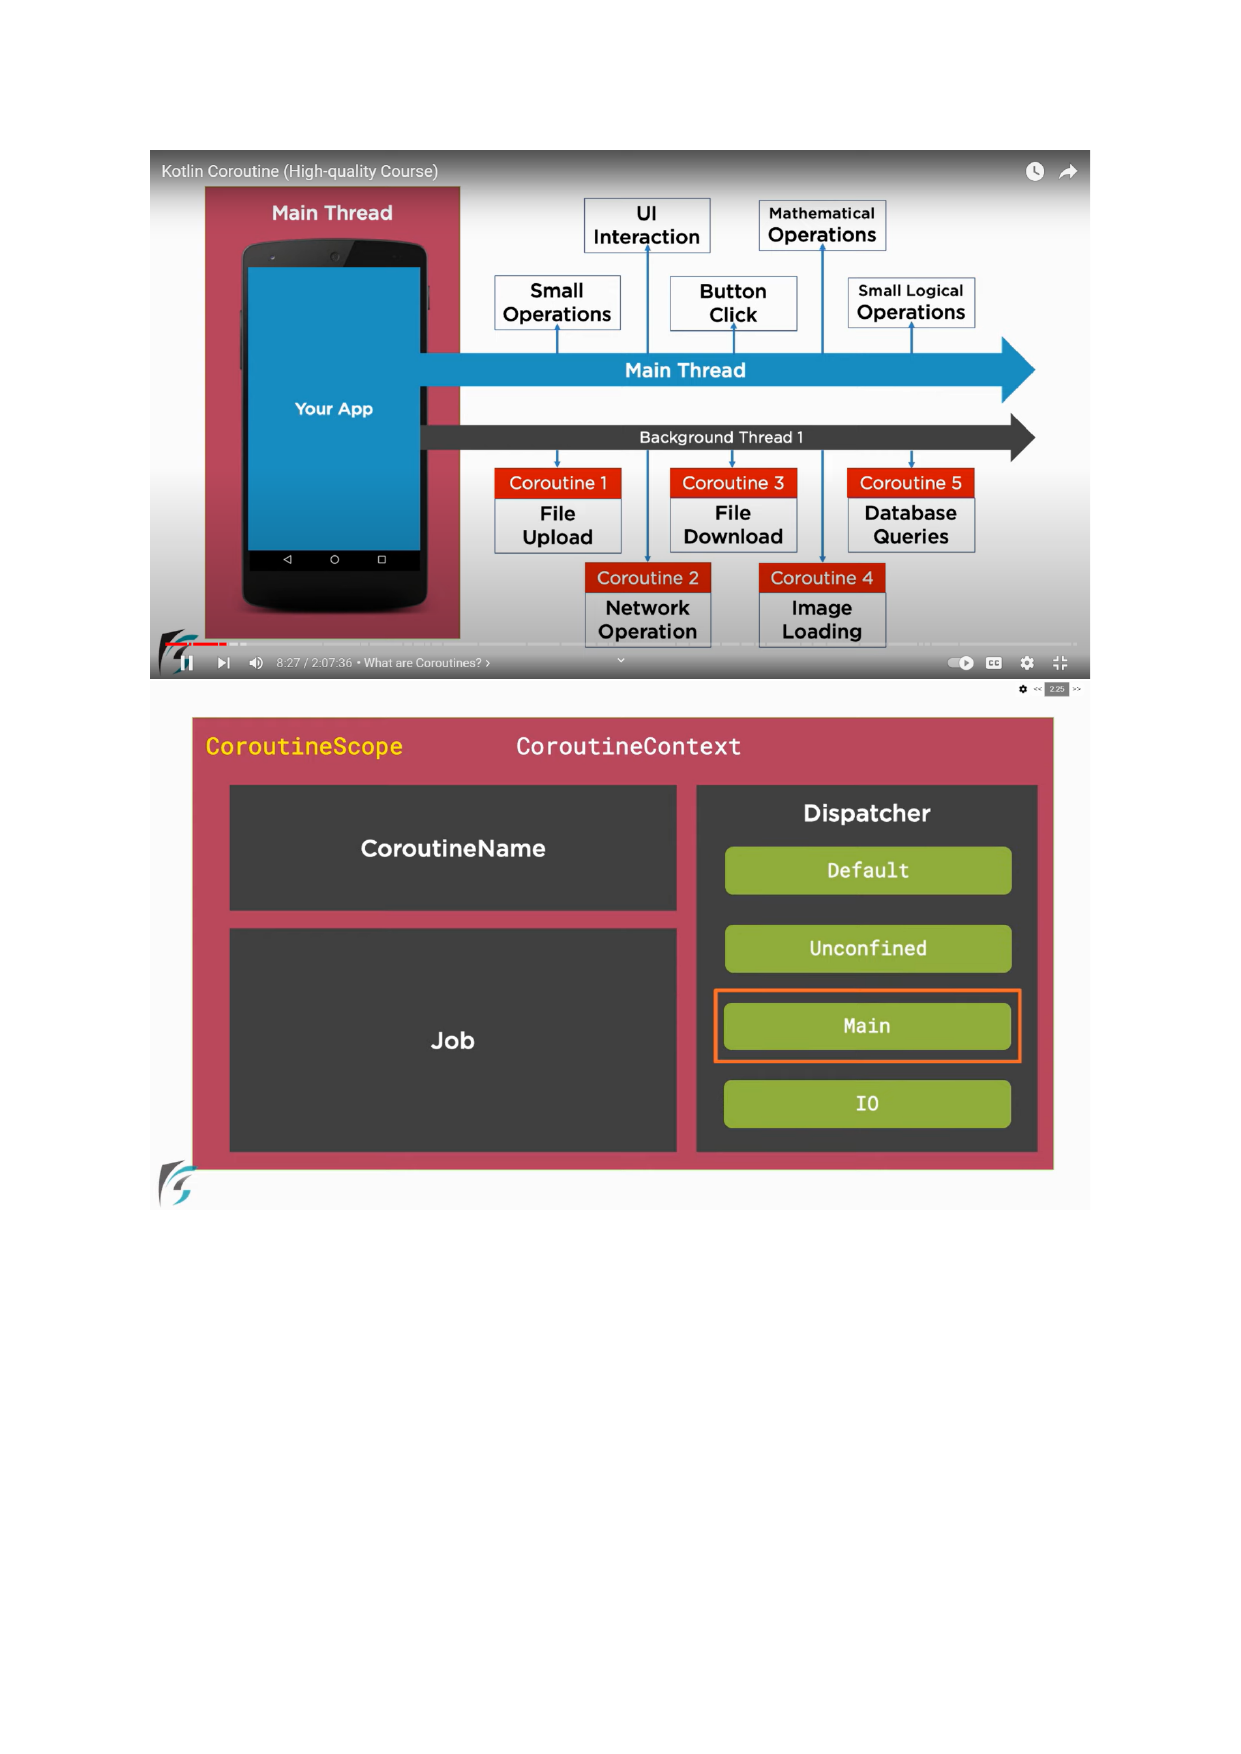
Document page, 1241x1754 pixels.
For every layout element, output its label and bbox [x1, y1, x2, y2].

picture [150, 150, 1091, 679]
picture [150, 681, 1091, 1210]
